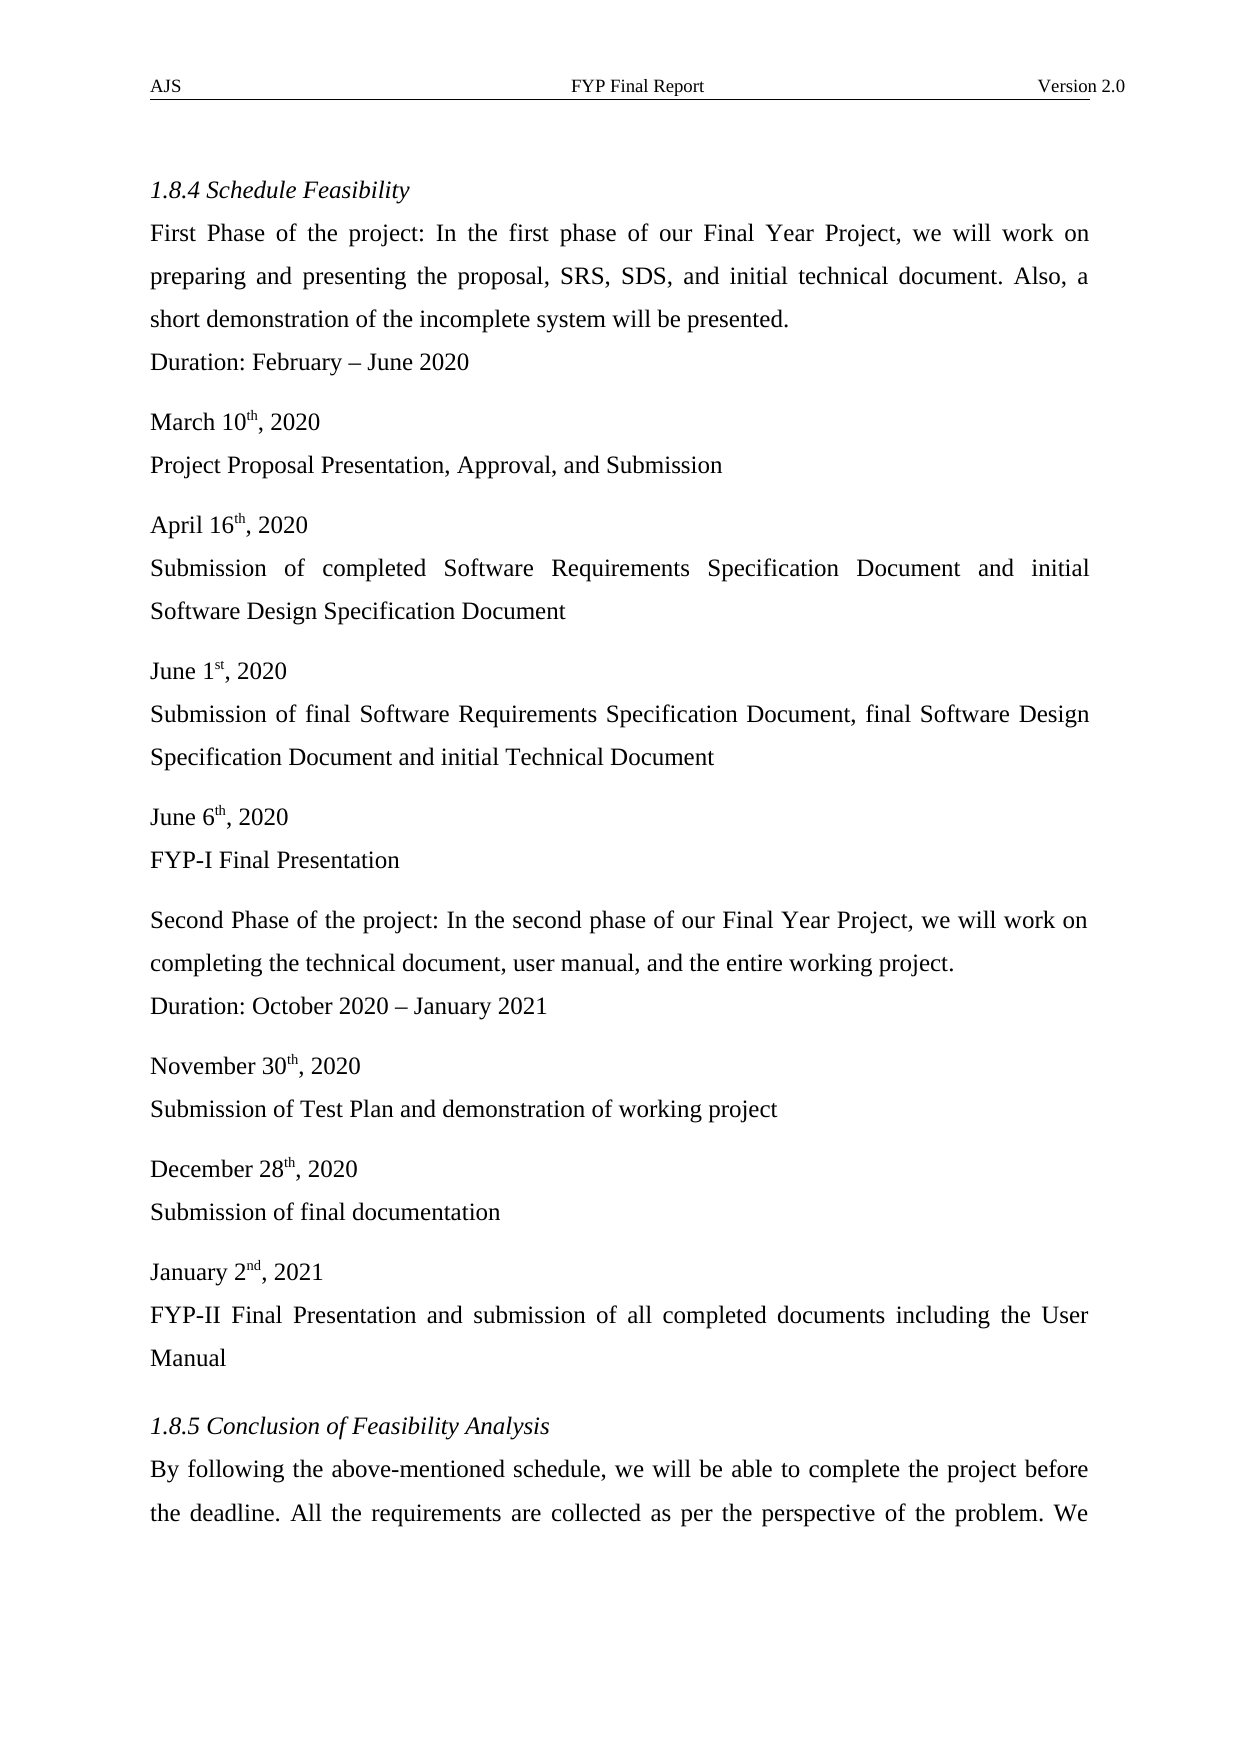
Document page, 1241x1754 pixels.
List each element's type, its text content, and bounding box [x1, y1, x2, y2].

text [150, 1454, 1090, 1526]
text November 30th, 2020 [150, 1051, 1090, 1080]
text March 10th, 2020 [150, 407, 1090, 436]
text June 6th, 2020 [150, 802, 1090, 831]
text FYP-I Final Presentation [150, 845, 1090, 874]
text Submission of completed Software Requirements Specification Document and initial Software Design Specification Document [150, 553, 1090, 625]
text FYP-II Final Presentation and submission of all completed documents including the User Manual [150, 1300, 1090, 1372]
text January 2nd, 2021 [150, 1257, 1090, 1286]
text December 28th, 2020 [150, 1154, 1090, 1183]
text First Phase of the project: In the first phase of our Final Year Project, we will work on preparing and presenting the proposal, SRS, SDS, and initial technical document. Also, a short demonstration of the incomplete system will be presented. [150, 218, 1090, 333]
text Duration: February – June 2020 [150, 347, 1090, 376]
text Duration: October 2020 – January 2021 [150, 991, 1090, 1020]
text Second Phase of the project: In the second phase of our Final Year Project, we will work on completing the technical document, user manual, and the entire working project. [150, 905, 1090, 977]
text Submission of final documentation [150, 1197, 1090, 1226]
text April 16th, 2020 [150, 510, 1090, 539]
text Submission of Test Plan and demonstration of working project [150, 1094, 1090, 1123]
text Submission of final Software Requirements Specification Document, final Software Design Specification Document and initial Technical Document [150, 699, 1090, 771]
subtitle Conclusion of Feasibility Analysis [150, 1411, 1090, 1440]
text Project Proposal Presentation, Approval, and Submission [150, 450, 1090, 479]
subtitle Schedule Feasibility [150, 175, 1090, 204]
text June 1st, 2020 [150, 656, 1090, 685]
